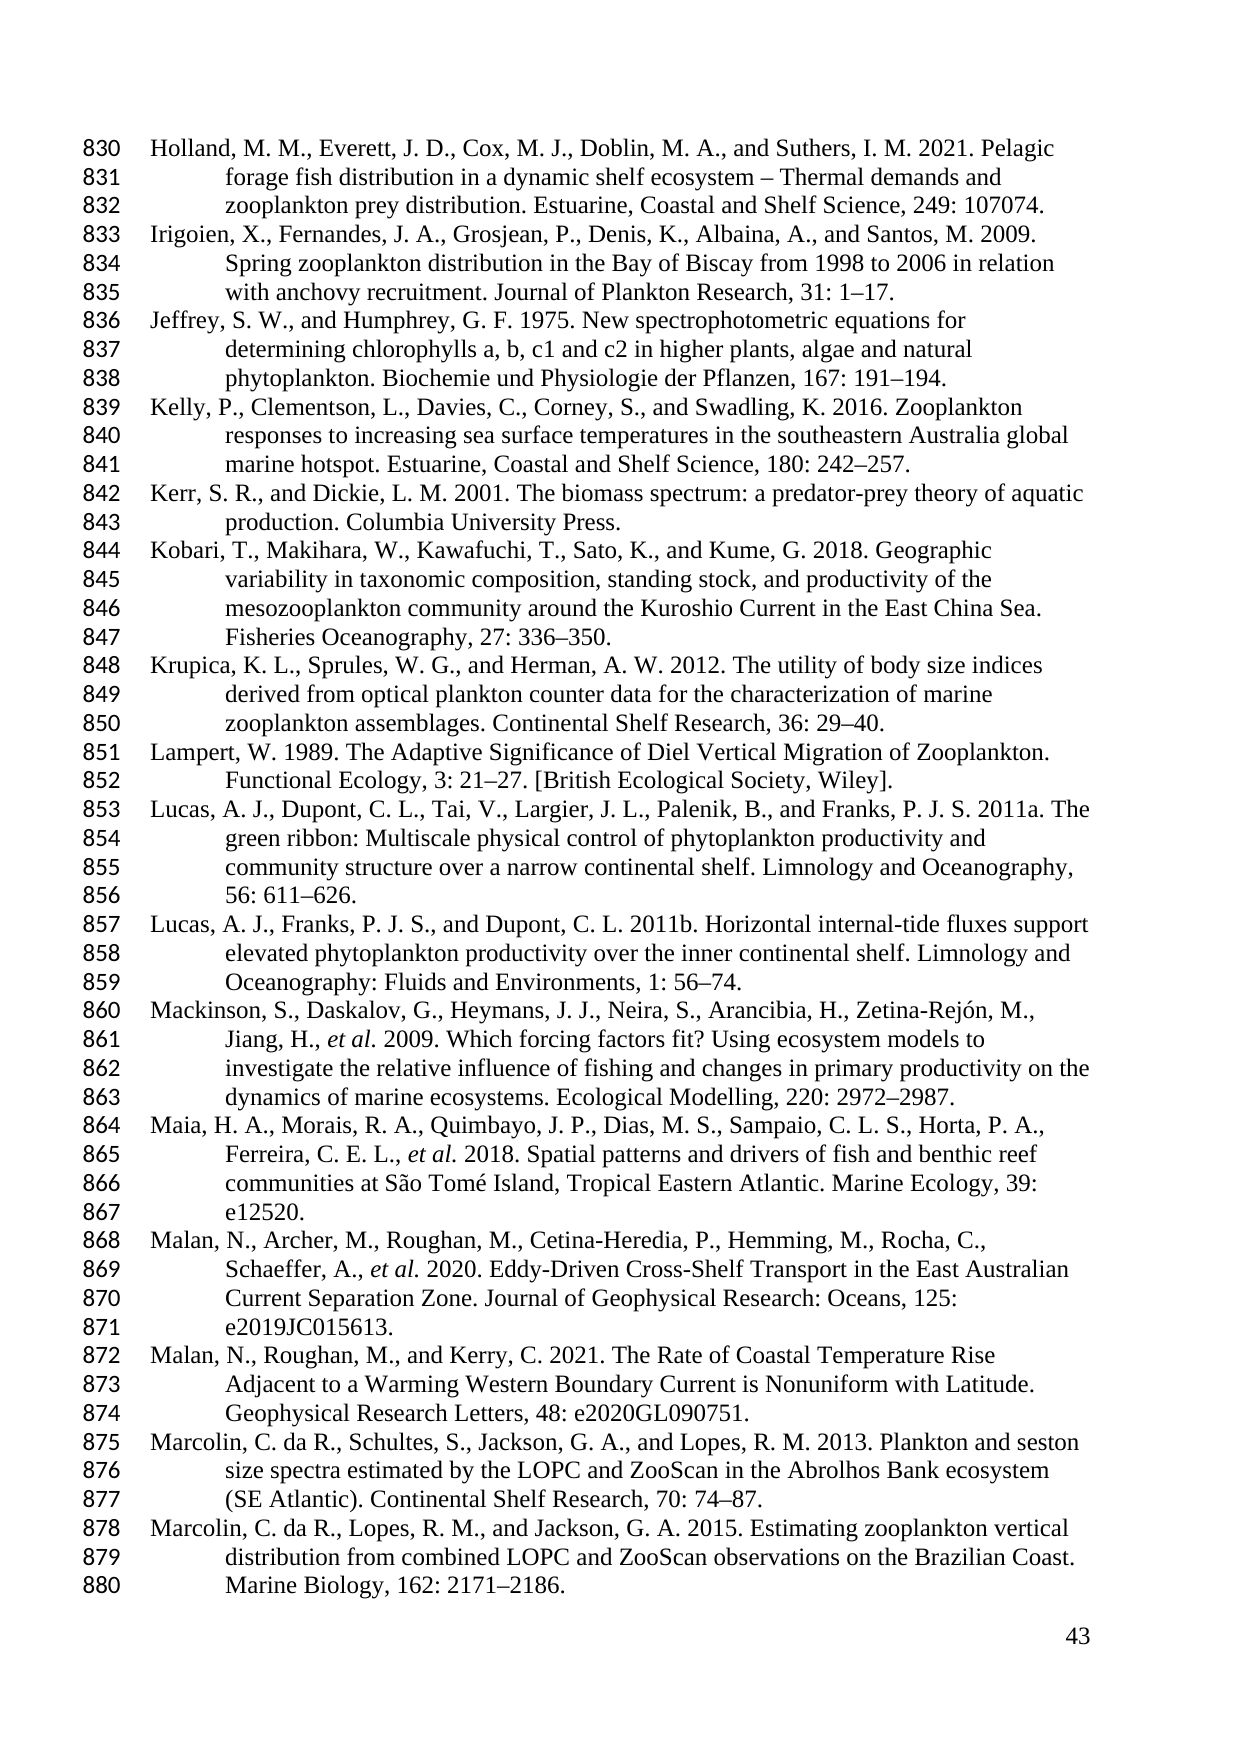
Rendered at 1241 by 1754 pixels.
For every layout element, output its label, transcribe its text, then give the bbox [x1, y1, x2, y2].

text Krupica, K. L., Sprules, W. G., and Herman, A. W. 2012. The utility of body size indices derived from optical plankton counter data for the characterization of marine zooplankton assemblages. Continental Shelf Research, 36: 29–40. [150, 650, 1090, 737]
text Malan, N., Archer, M., Roughan, M., Cetina-Heredia, P., Hemming, M., Rocha, C., Schaeffer, A., et al. 2020. Eddy-Driven Cross-Shelf Transport in the East Australian Current Separation Zone. Journal of Geophysical Research: Oceans, 125: e2019JC015613. [150, 1225, 1090, 1340]
text Mackinson, S., Daskalov, G., Heymans, J. J., Neira, S., Arancibia, H., Zetina-Rejón, M., Jiang, H., et al. 2009. Which forcing factors fit? Using ecosystem models to investigate the relative influence of fishing and changes in primary productivity on the dynamics of marine ecosystems. Ecological Modelling, 220: 2972–2987. [150, 995, 1090, 1110]
text Jeffrey, S. W., and Humphrey, G. F. 1975. New spectrophotometric equations for determining chlorophylls a, b, c1 and c2 in higher plants, algae and natural phytoplankton. Biochemie und Physiologie der Pflanzen, 167: 191–194. [150, 305, 1090, 392]
text Lucas, A. J., Franks, P. J. S., and Dupont, C. L. 2011b. Horizontal internal-tide fluxes support elevated phytoplankton productivity over the inner continental shelf. Limnology and Oceanography: Fluids and Environments, 1: 56–74. [150, 909, 1090, 995]
text Marcolin, C. da R., Lopes, R. M., and Jackson, G. A. 2015. Estimating zooplankton vertical distribution from combined LOPC and ZooScan observations on the Brazilian Coast. Marine Biology, 162: 2171–2186. [150, 1513, 1090, 1599]
text Kelly, P., Clementson, L., Davies, C., Corney, S., and Swadling, K. 2016. Zooplankton responses to increasing sea surface temperatures in the southeastern Australia global marine hotspot. Estuarine, Coastal and Shelf Science, 180: 242–257. [150, 392, 1090, 478]
text Lampert, W. 1989. The Adaptive Significance of Diel Vertical Migration of Zooplankton. Functional Ecology, 3: 21–27. [British Ecological Society, Wiley]. [150, 737, 1090, 794]
text Irigoien, X., Fernandes, J. A., Grosjean, P., Denis, K., Albaina, A., and Santos, M. 2009. Spring zooplankton distribution in the Bay of Biscay from 1998 to 2006 in relation with anchovy recruitment. Journal of Plankton Research, 31: 1–17. [150, 219, 1090, 305]
text Holland, M. M., Everett, J. D., Cox, M. J., Doblin, M. A., and Suthers, I. M. 2021. Pelagic forage fish distribution in a dynamic shelf ecosystem – Thermal demands and zooplankton prey distribution. Estuarine, Coastal and Shelf Science, 249: 107074. [150, 133, 1090, 219]
text Kobari, T., Makihara, W., Kawafuchi, T., Sato, K., and Kume, G. 2018. Geographic variability in taxonomic composition, standing stock, and productivity of the mesozooplankton community around the Kuroshio Current in the East China Sea. Fisheries Oceanography, 27: 336–350. [150, 535, 1090, 650]
text Lucas, A. J., Dupont, C. L., Tai, V., Largier, J. L., Palenik, B., and Franks, P. J. S. 2011a. The green ribbon: Multiscale physical control of phytoplankton productivity and community structure over a narrow continental shelf. Limnology and Oceanography, 56: 611–626. [150, 794, 1090, 909]
text Maia, H. A., Morais, R. A., Quimbayo, J. P., Dias, M. S., Sampaio, C. L. S., Horta, P. A., Ferreira, C. E. L., et al. 2018. Spatial patterns and drivers of fish and benthic reef communities at São Tomé Island, Tropical Eastern Atlantic. Marine Ecology, 39: e12520. [150, 1110, 1090, 1225]
text Marcolin, C. da R., Schultes, S., Jackson, G. A., and Lopes, R. M. 2013. Plankton and seston size spectra estimated by the LOPC and ZooScan in the Abrolhos Bank ecosystem (SE Atlantic). Continental Shelf Research, 70: 74–87. [150, 1427, 1090, 1513]
text Malan, N., Roughan, M., and Kerry, C. 2021. The Rate of Coastal Temperature Rise Adjacent to a Warming Western Boundary Current is Nonuniform with Latitude. Geophysical Research Letters, 48: e2020GL090751. [150, 1340, 1090, 1427]
text Kerr, S. R., and Dickie, L. M. 2001. The biomass spectrum: a predator-prey theory of aquatic production. Columbia University Press. [150, 478, 1090, 535]
